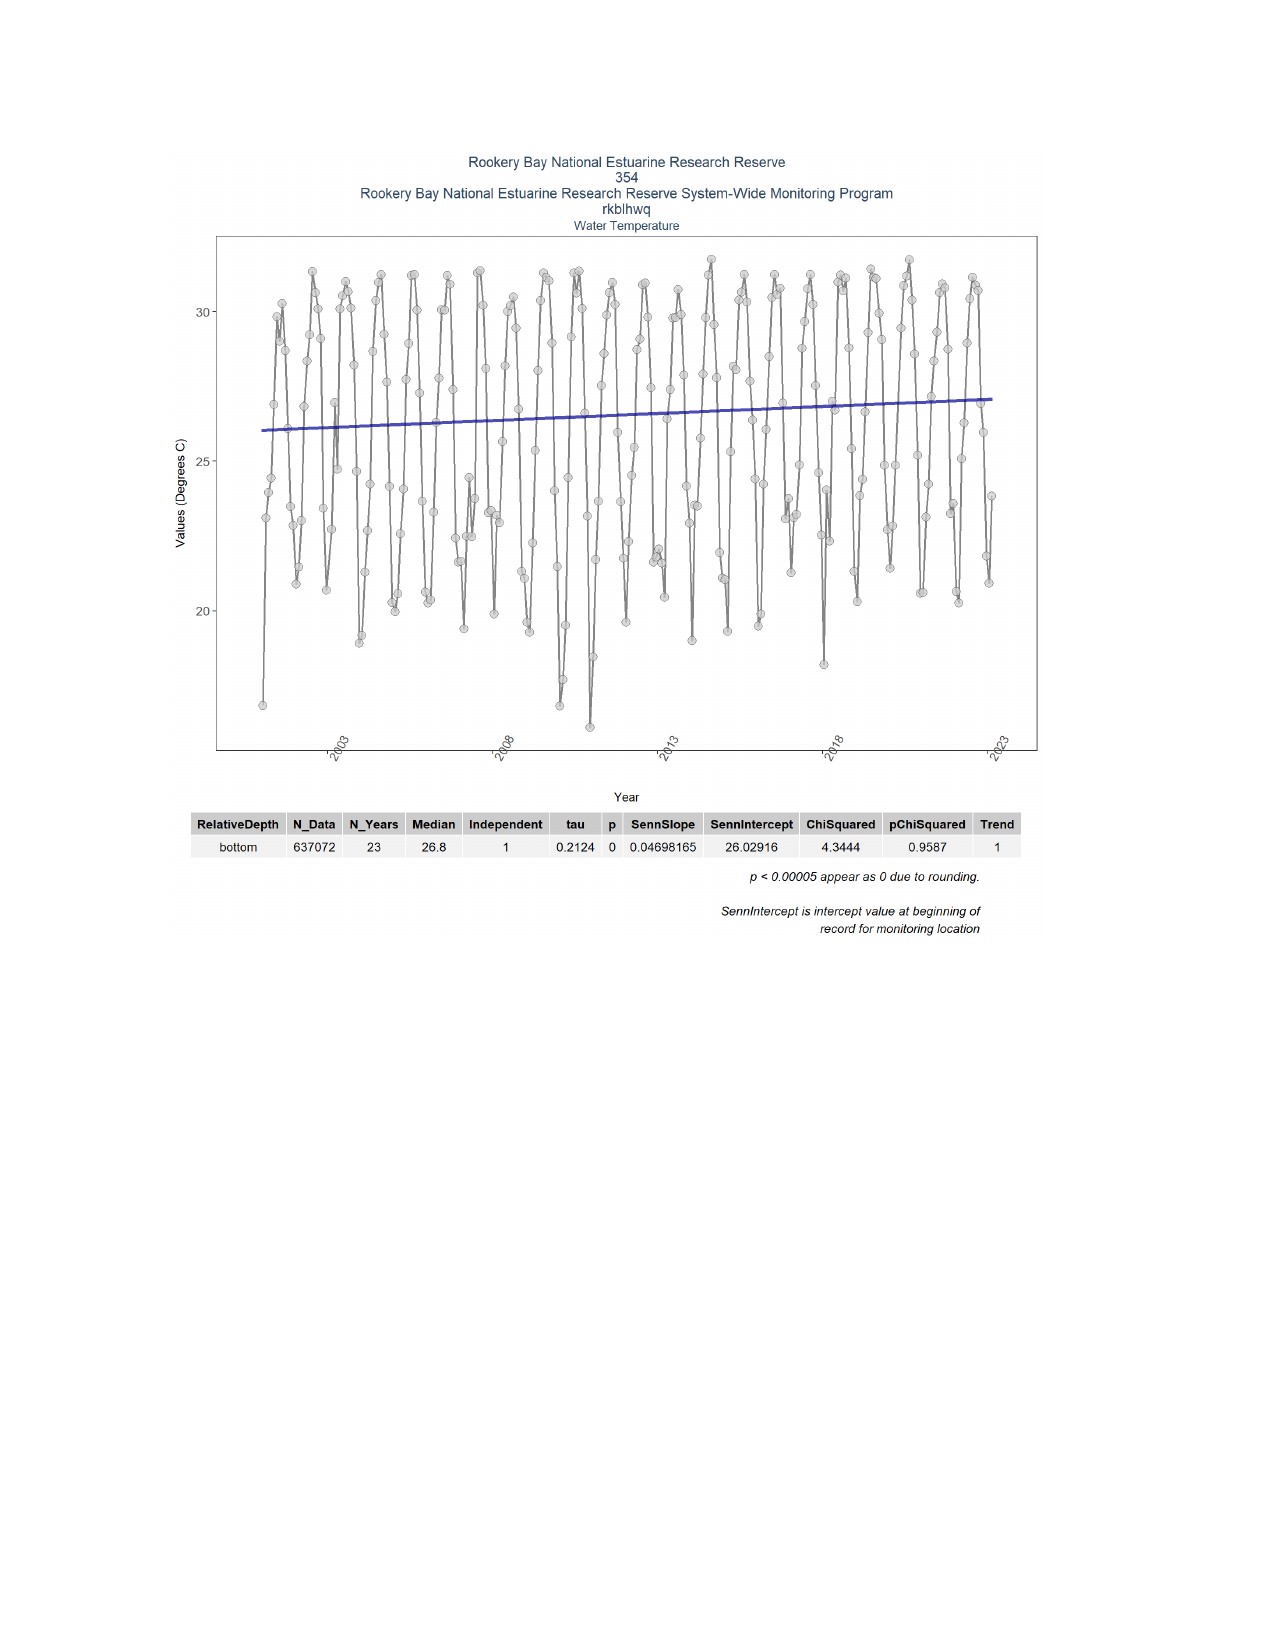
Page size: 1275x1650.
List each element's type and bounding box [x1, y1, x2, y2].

picture [168, 150, 1044, 938]
